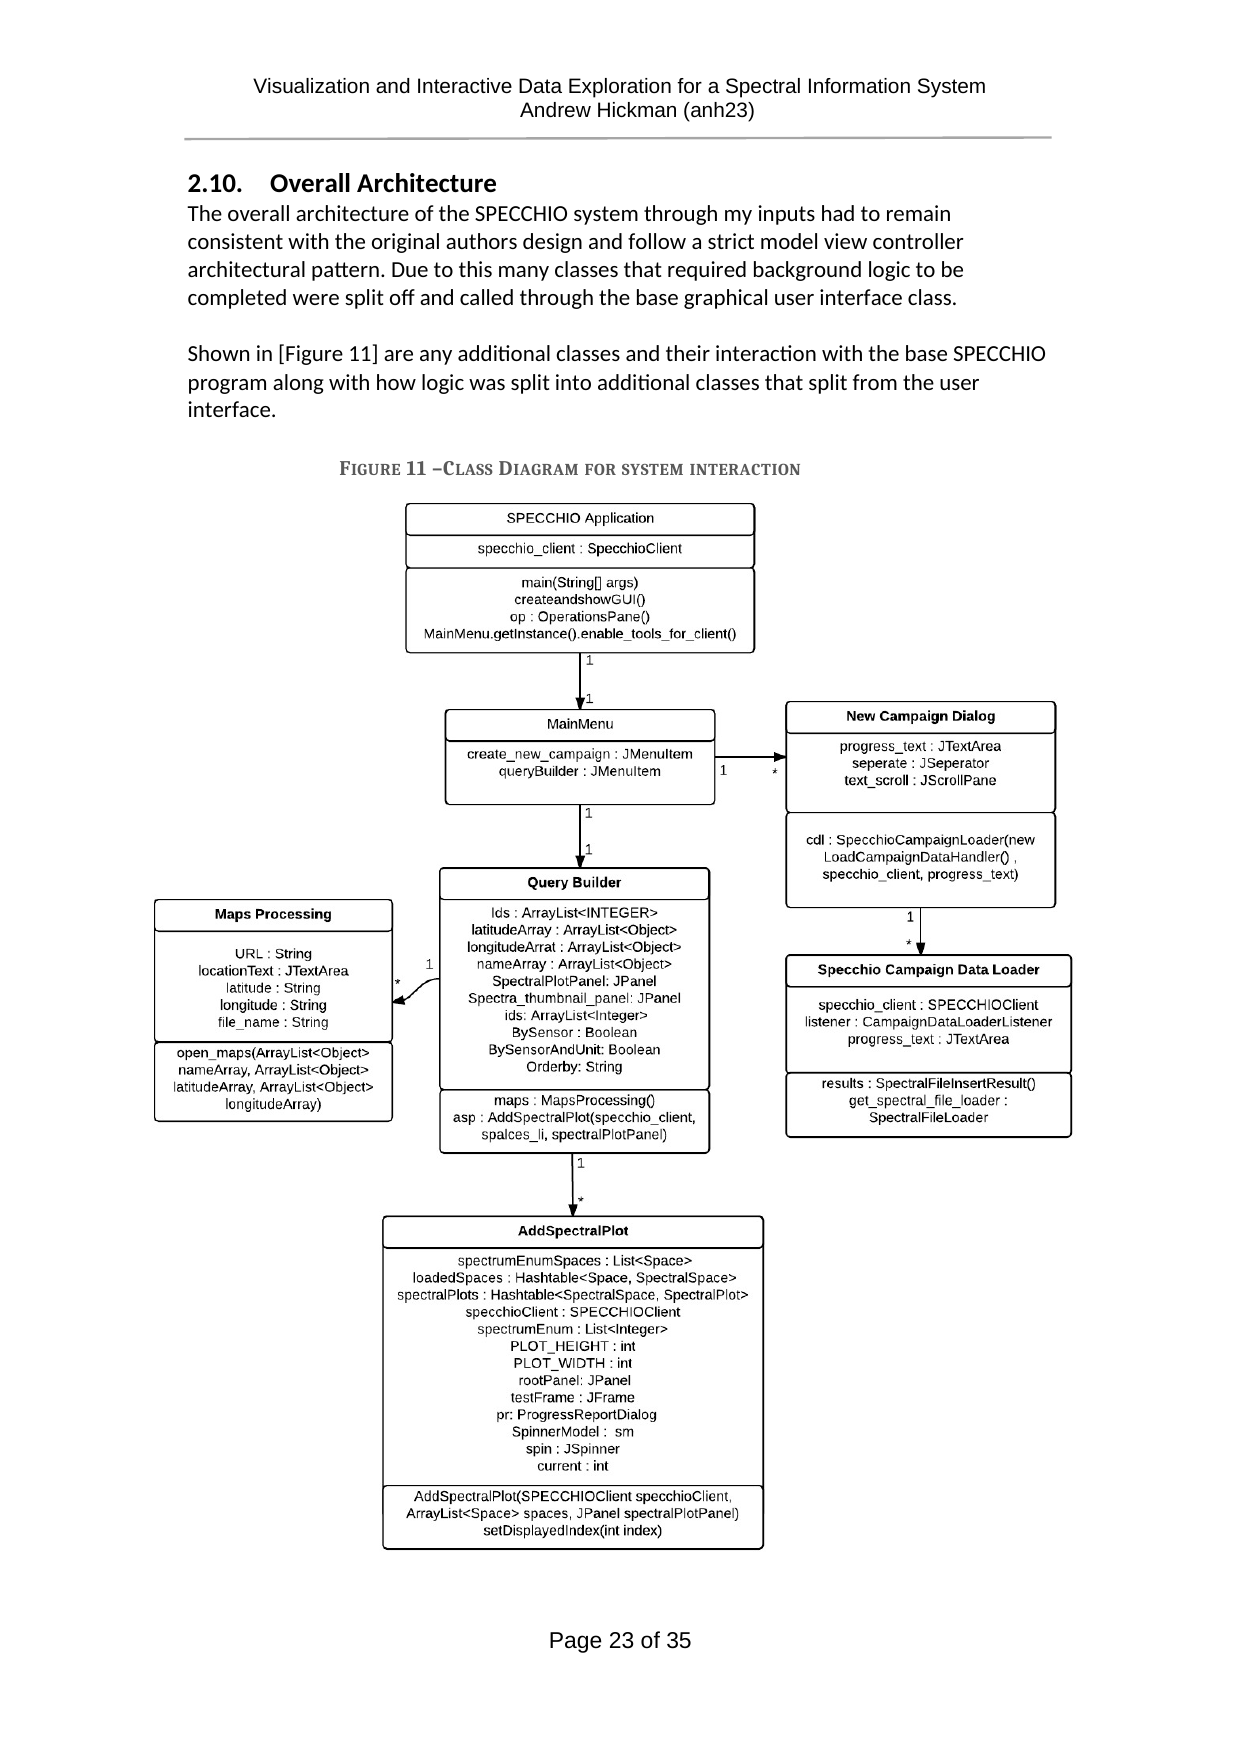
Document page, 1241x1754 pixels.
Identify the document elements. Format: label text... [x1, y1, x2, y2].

text The overall architecture of the SPECCHIO system through my inputs had to remain consistent with the original authors design and follow a strict model view controller architectural pattern. Due to this many classes that required background logic to be completed were split off and called through the base graphical user interface class. [187, 199, 1053, 312]
picture [75, 424, 1191, 1623]
text Shown in [Figure 11] are any additional classes and their interaction with the base SPECCHIO program along with how logic was split into additional classes that split from the user interface. [187, 339, 1053, 424]
subtitle Overall Architecture [187, 166, 1053, 199]
